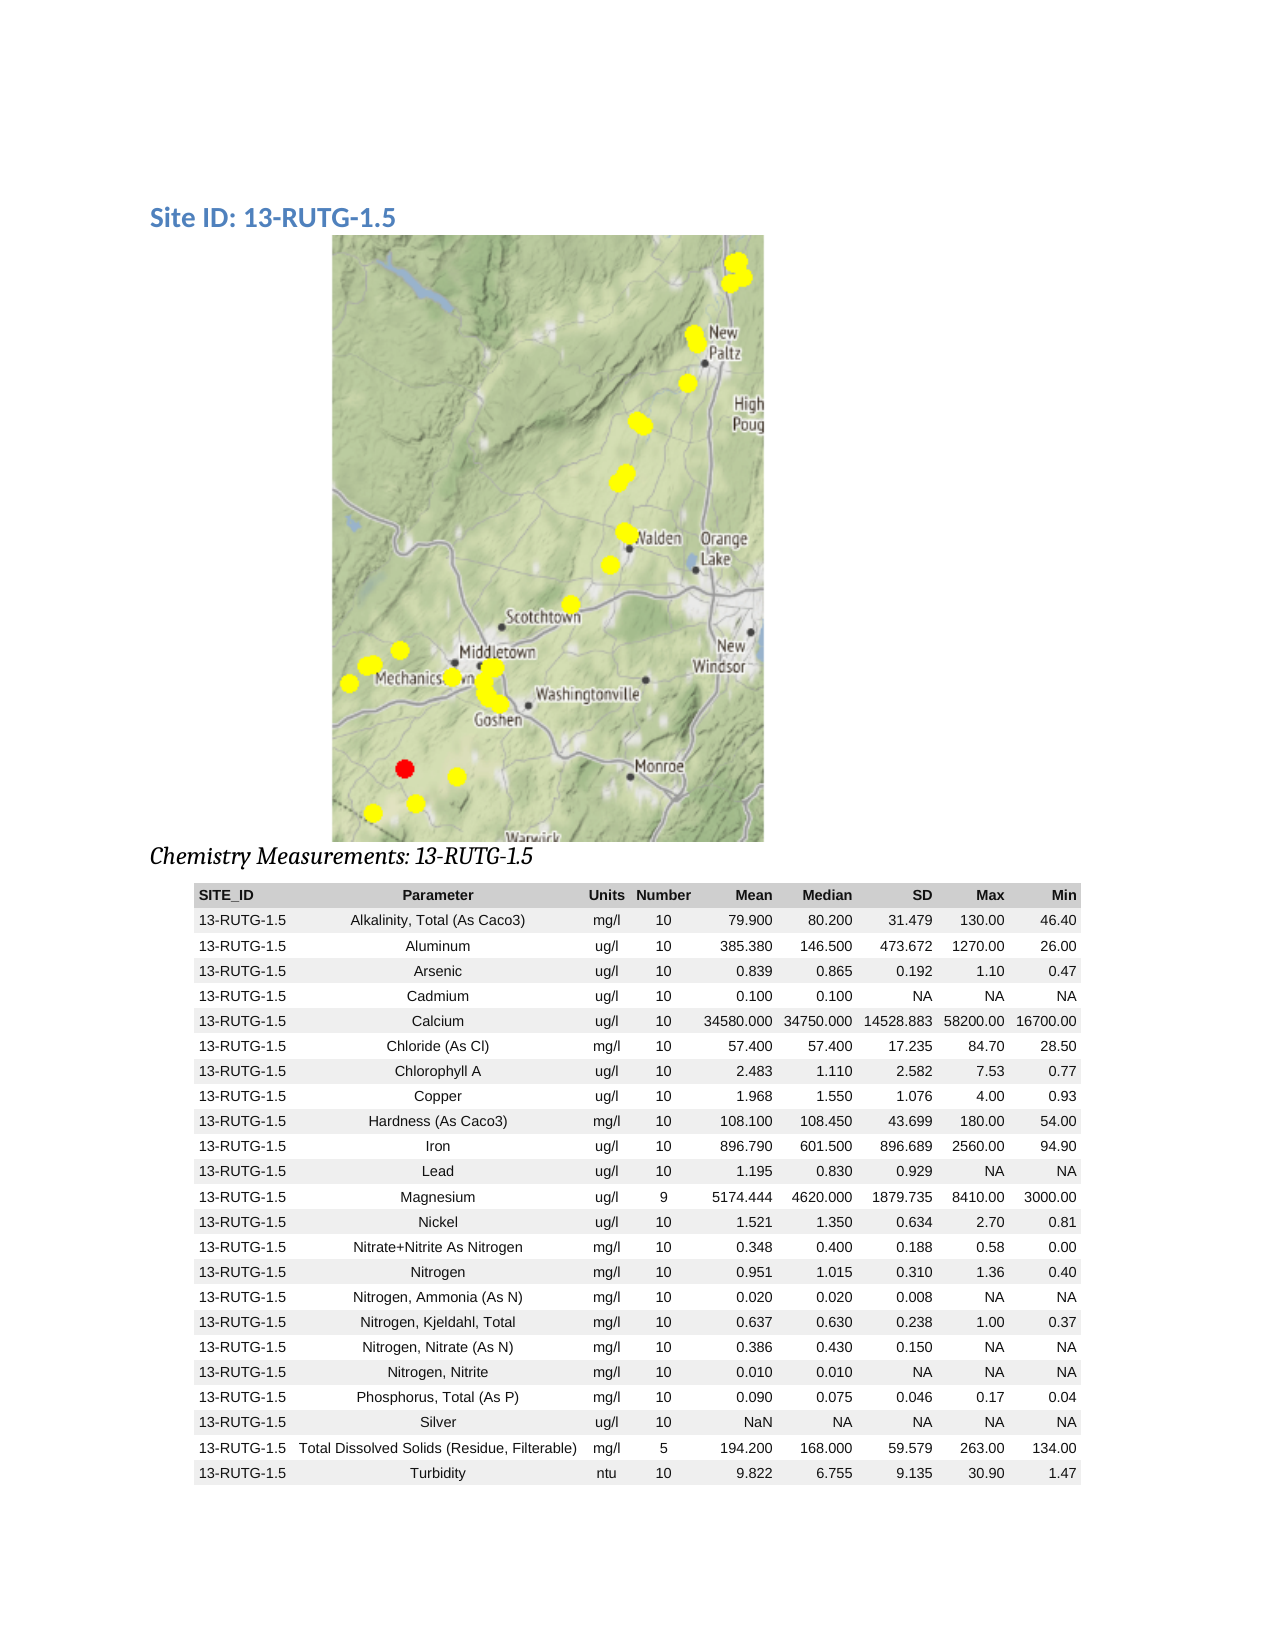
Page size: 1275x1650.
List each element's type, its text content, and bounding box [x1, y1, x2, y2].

table_cell 1.195 [697, 1159, 777, 1184]
table_cell ug/l [583, 1134, 630, 1159]
table_cell 0.192 [857, 958, 937, 983]
table_cell 1270.00 [937, 933, 1009, 958]
table_cell NA [1009, 1410, 1081, 1435]
table_cell 10 [630, 1209, 697, 1234]
table_cell 0.637 [697, 1310, 777, 1335]
table_cell 13-RUTG-1.5 [194, 958, 293, 983]
table_cell NA [937, 1360, 1009, 1385]
table_cell Nitrogen [293, 1259, 583, 1284]
table_cell 13-RUTG-1.5 [194, 1234, 293, 1259]
table_cell 1.10 [937, 958, 1009, 983]
table_cell NA [937, 1410, 1009, 1435]
table_cell mg/l [583, 1385, 630, 1410]
table_cell NA [937, 1285, 1009, 1309]
table_cell Nitrogen, Nitrite [293, 1360, 583, 1385]
table_cell 10 [630, 1335, 697, 1360]
table_cell 4620.000 [777, 1184, 857, 1209]
table_cell 473.672 [857, 933, 937, 958]
table_cell 13-RUTG-1.5 [194, 1034, 293, 1058]
table_cell 2.582 [857, 1059, 937, 1084]
table_cell 263.00 [937, 1435, 1009, 1460]
table_cell 2560.00 [937, 1134, 1009, 1159]
table_cell 17.235 [857, 1034, 937, 1058]
table_cell 10 [630, 908, 697, 933]
table_cell 13-RUTG-1.5 [194, 1084, 293, 1109]
table_cell 168.000 [777, 1435, 857, 1460]
table_cell 0.310 [857, 1259, 937, 1284]
table_header Max [937, 883, 1009, 908]
table_cell ug/l [583, 958, 630, 983]
table_cell 0.04 [1009, 1385, 1081, 1410]
table_cell 5174.444 [697, 1184, 777, 1209]
table_cell 13-RUTG-1.5 [194, 1385, 293, 1410]
table_cell 601.500 [777, 1134, 857, 1159]
table_cell mg/l [583, 1034, 630, 1058]
table_cell 10 [630, 933, 697, 958]
table_cell 0.008 [857, 1285, 937, 1309]
table_cell ug/l [583, 1084, 630, 1109]
table_cell 0.630 [777, 1310, 857, 1335]
table_cell NA [857, 983, 937, 1008]
table_cell Lead [293, 1159, 583, 1184]
table_cell 0.010 [697, 1360, 777, 1385]
table_cell NaN [697, 1410, 777, 1435]
table_cell 13-RUTG-1.5 [194, 1209, 293, 1234]
table_cell Copper [293, 1084, 583, 1109]
table_cell 14528.883 [857, 1008, 937, 1033]
table_cell 34750.000 [777, 1008, 857, 1033]
table_cell Nitrogen, Kjeldahl, Total [293, 1310, 583, 1335]
table_cell 16700.00 [1009, 1008, 1081, 1033]
table_cell 0.020 [777, 1285, 857, 1309]
table_cell 13-RUTG-1.5 [194, 1310, 293, 1335]
table_cell 10 [630, 1310, 697, 1335]
table_cell 3000.00 [1009, 1184, 1081, 1209]
table_cell 13-RUTG-1.5 [194, 1360, 293, 1385]
table_cell 0.634 [857, 1209, 937, 1234]
table_cell 7.53 [937, 1059, 1009, 1084]
table_cell 130.00 [937, 908, 1009, 933]
table_cell 13-RUTG-1.5 [194, 1184, 293, 1209]
table_cell NA [937, 1335, 1009, 1360]
table_cell 30.90 [937, 1460, 1009, 1485]
text Chemistry Measurements: 13-RUTG-1.5 [150, 842, 1125, 870]
table_cell NA [1009, 1159, 1081, 1184]
table_cell 26.00 [1009, 933, 1081, 958]
table_cell 13-RUTG-1.5 [194, 1008, 293, 1033]
table_cell 896.790 [697, 1134, 777, 1159]
table_cell 59.579 [857, 1435, 937, 1460]
table_header SD [857, 883, 937, 908]
table_cell 13-RUTG-1.5 [194, 1410, 293, 1435]
table_cell 10 [630, 1159, 697, 1184]
table_cell ug/l [583, 1159, 630, 1184]
table_cell 10 [630, 1410, 697, 1435]
table_cell Nickel [293, 1209, 583, 1234]
table_cell 10 [630, 1134, 697, 1159]
table_header Median [777, 883, 857, 908]
table_cell 28.50 [1009, 1034, 1081, 1058]
table_cell NA [1009, 983, 1081, 1008]
table_cell 0.37 [1009, 1310, 1081, 1335]
table_header Units [583, 883, 630, 908]
table_cell 896.689 [857, 1134, 937, 1159]
table_cell Silver [293, 1410, 583, 1435]
table_cell 0.77 [1009, 1059, 1081, 1084]
table_cell Total Dissolved Solids (Residue, Filterable) [293, 1435, 583, 1460]
table_cell Turbidity [293, 1460, 583, 1485]
table_cell 0.010 [777, 1360, 857, 1385]
table_cell mg/l [583, 1360, 630, 1385]
table_cell ug/l [583, 1209, 630, 1234]
table_cell 79.900 [697, 908, 777, 933]
table_cell 10 [630, 1385, 697, 1410]
table_header Parameter [293, 883, 583, 908]
table_cell Chloride (As Cl) [293, 1034, 583, 1058]
table_cell 0.47 [1009, 958, 1081, 983]
table_cell mg/l [583, 1435, 630, 1460]
table_cell ug/l [583, 1184, 630, 1209]
table_cell NA [937, 1159, 1009, 1184]
table_cell 58200.00 [937, 1008, 1009, 1033]
table_cell Calcium [293, 1008, 583, 1033]
table_cell 1.550 [777, 1084, 857, 1109]
table_cell Alkalinity, Total (As Caco3) [293, 908, 583, 933]
table_cell 2.483 [697, 1059, 777, 1084]
table_cell ntu [583, 1460, 630, 1485]
table_cell 0.40 [1009, 1259, 1081, 1284]
table_cell Nitrogen, Nitrate (As N) [293, 1335, 583, 1360]
table_cell 10 [630, 958, 697, 983]
table_cell 0.075 [777, 1385, 857, 1410]
table_cell Cadmium [293, 983, 583, 1008]
table_cell 10 [630, 983, 697, 1008]
table_cell 0.090 [697, 1385, 777, 1410]
table_cell ug/l [583, 1410, 630, 1435]
table_cell NA [857, 1410, 937, 1435]
table_cell 0.100 [697, 983, 777, 1008]
table_cell 13-RUTG-1.5 [194, 1059, 293, 1084]
table_cell 6.755 [777, 1460, 857, 1485]
table_cell Aluminum [293, 933, 583, 958]
table_cell 10 [630, 1008, 697, 1033]
table_cell 1.521 [697, 1209, 777, 1234]
table_cell 94.90 [1009, 1134, 1081, 1159]
table_cell 13-RUTG-1.5 [194, 1285, 293, 1309]
table_cell 0.865 [777, 958, 857, 983]
table_cell 4.00 [937, 1084, 1009, 1109]
table_cell 13-RUTG-1.5 [194, 1159, 293, 1184]
table_cell 34580.000 [697, 1008, 777, 1033]
table_cell 57.400 [697, 1034, 777, 1058]
table_cell mg/l [583, 1259, 630, 1284]
table_cell 10 [630, 1460, 697, 1485]
table_cell 54.00 [1009, 1109, 1081, 1134]
table_cell 13-RUTG-1.5 [194, 1134, 293, 1159]
table_cell 1.36 [937, 1259, 1009, 1284]
table_cell 0.58 [937, 1234, 1009, 1259]
table_cell 0.188 [857, 1234, 937, 1259]
table_cell NA [1009, 1285, 1081, 1309]
table_cell mg/l [583, 1234, 630, 1259]
table_cell 385.380 [697, 933, 777, 958]
table_cell 0.17 [937, 1385, 1009, 1410]
table_cell 13-RUTG-1.5 [194, 933, 293, 958]
table_header SITE_ID [194, 883, 293, 908]
table_cell Chlorophyll A [293, 1059, 583, 1084]
table_cell 0.839 [697, 958, 777, 983]
table_cell 180.00 [937, 1109, 1009, 1134]
table_cell 1.110 [777, 1059, 857, 1084]
table_cell 1.968 [697, 1084, 777, 1109]
table_cell 80.200 [777, 908, 857, 933]
table_cell 57.400 [777, 1034, 857, 1058]
table_cell 8410.00 [937, 1184, 1009, 1209]
table_cell Nitrogen, Ammonia (As N) [293, 1285, 583, 1309]
table_cell 1879.735 [857, 1184, 937, 1209]
table_cell 9.822 [697, 1460, 777, 1485]
table_cell 1.015 [777, 1259, 857, 1284]
table_cell 0.00 [1009, 1234, 1081, 1259]
table_cell 46.40 [1009, 908, 1081, 933]
table_cell 13-RUTG-1.5 [194, 908, 293, 933]
table_cell 10 [630, 1084, 697, 1109]
table_cell 10 [630, 1109, 697, 1134]
table_cell mg/l [583, 1335, 630, 1360]
table_cell NA [777, 1410, 857, 1435]
table_cell 31.479 [857, 908, 937, 933]
table_cell 0.020 [697, 1285, 777, 1309]
table_cell 108.450 [777, 1109, 857, 1134]
table_cell NA [1009, 1335, 1081, 1360]
table_header Min [1009, 883, 1081, 908]
table_cell 9.135 [857, 1460, 937, 1485]
table_cell Magnesium [293, 1184, 583, 1209]
table_cell 13-RUTG-1.5 [194, 1259, 293, 1284]
table_cell 5 [630, 1435, 697, 1460]
table_cell 0.400 [777, 1234, 857, 1259]
table_cell 10 [630, 1360, 697, 1385]
table_cell 134.00 [1009, 1435, 1081, 1460]
table_cell ug/l [583, 933, 630, 958]
table_cell 108.100 [697, 1109, 777, 1134]
table_cell mg/l [583, 1109, 630, 1134]
table_cell 0.93 [1009, 1084, 1081, 1109]
table_cell 0.100 [777, 983, 857, 1008]
table_cell mg/l [583, 1310, 630, 1335]
table_cell 43.699 [857, 1109, 937, 1134]
table_cell ug/l [583, 983, 630, 1008]
table_cell mg/l [583, 908, 630, 933]
table_cell Arsenic [293, 958, 583, 983]
table_cell 13-RUTG-1.5 [194, 1435, 293, 1460]
table_cell 9 [630, 1184, 697, 1209]
table_cell 1.350 [777, 1209, 857, 1234]
table_cell 0.81 [1009, 1209, 1081, 1234]
picture [168, 235, 927, 842]
table_cell 0.386 [697, 1335, 777, 1360]
table_cell 13-RUTG-1.5 [194, 983, 293, 1008]
table_cell 0.150 [857, 1335, 937, 1360]
table_cell NA [1009, 1360, 1081, 1385]
table_cell Nitrate+Nitrite As Nitrogen [293, 1234, 583, 1259]
table_cell Iron [293, 1134, 583, 1159]
table_cell Hardness (As Caco3) [293, 1109, 583, 1134]
table_cell NA [857, 1360, 937, 1385]
table_cell 10 [630, 1034, 697, 1058]
table_cell 1.00 [937, 1310, 1009, 1335]
table_cell 0.430 [777, 1335, 857, 1360]
table_cell 0.238 [857, 1310, 937, 1335]
table_cell ug/l [583, 1059, 630, 1084]
table_cell 2.70 [937, 1209, 1009, 1234]
table_cell 0.951 [697, 1259, 777, 1284]
table_cell 146.500 [777, 933, 857, 958]
table_cell 10 [630, 1234, 697, 1259]
table_header Number [630, 883, 697, 908]
table_cell 10 [630, 1059, 697, 1084]
table_cell ug/l [583, 1008, 630, 1033]
table_cell 10 [630, 1259, 697, 1284]
table_cell 0.929 [857, 1159, 937, 1184]
table_cell Phosphorus, Total (As P) [293, 1385, 583, 1410]
table_cell 0.046 [857, 1385, 937, 1410]
table_cell NA [937, 983, 1009, 1008]
table_cell 13-RUTG-1.5 [194, 1109, 293, 1134]
table_header Mean [697, 883, 777, 908]
table_cell 1.076 [857, 1084, 937, 1109]
table_cell mg/l [583, 1285, 630, 1309]
table_cell 0.830 [777, 1159, 857, 1184]
table_cell 13-RUTG-1.5 [194, 1460, 293, 1485]
table_cell 84.70 [937, 1034, 1009, 1058]
table_cell 0.348 [697, 1234, 777, 1259]
table_cell 13-RUTG-1.5 [194, 1335, 293, 1360]
table_cell 194.200 [697, 1435, 777, 1460]
table_cell 1.47 [1009, 1460, 1081, 1485]
table_cell 10 [630, 1285, 697, 1309]
